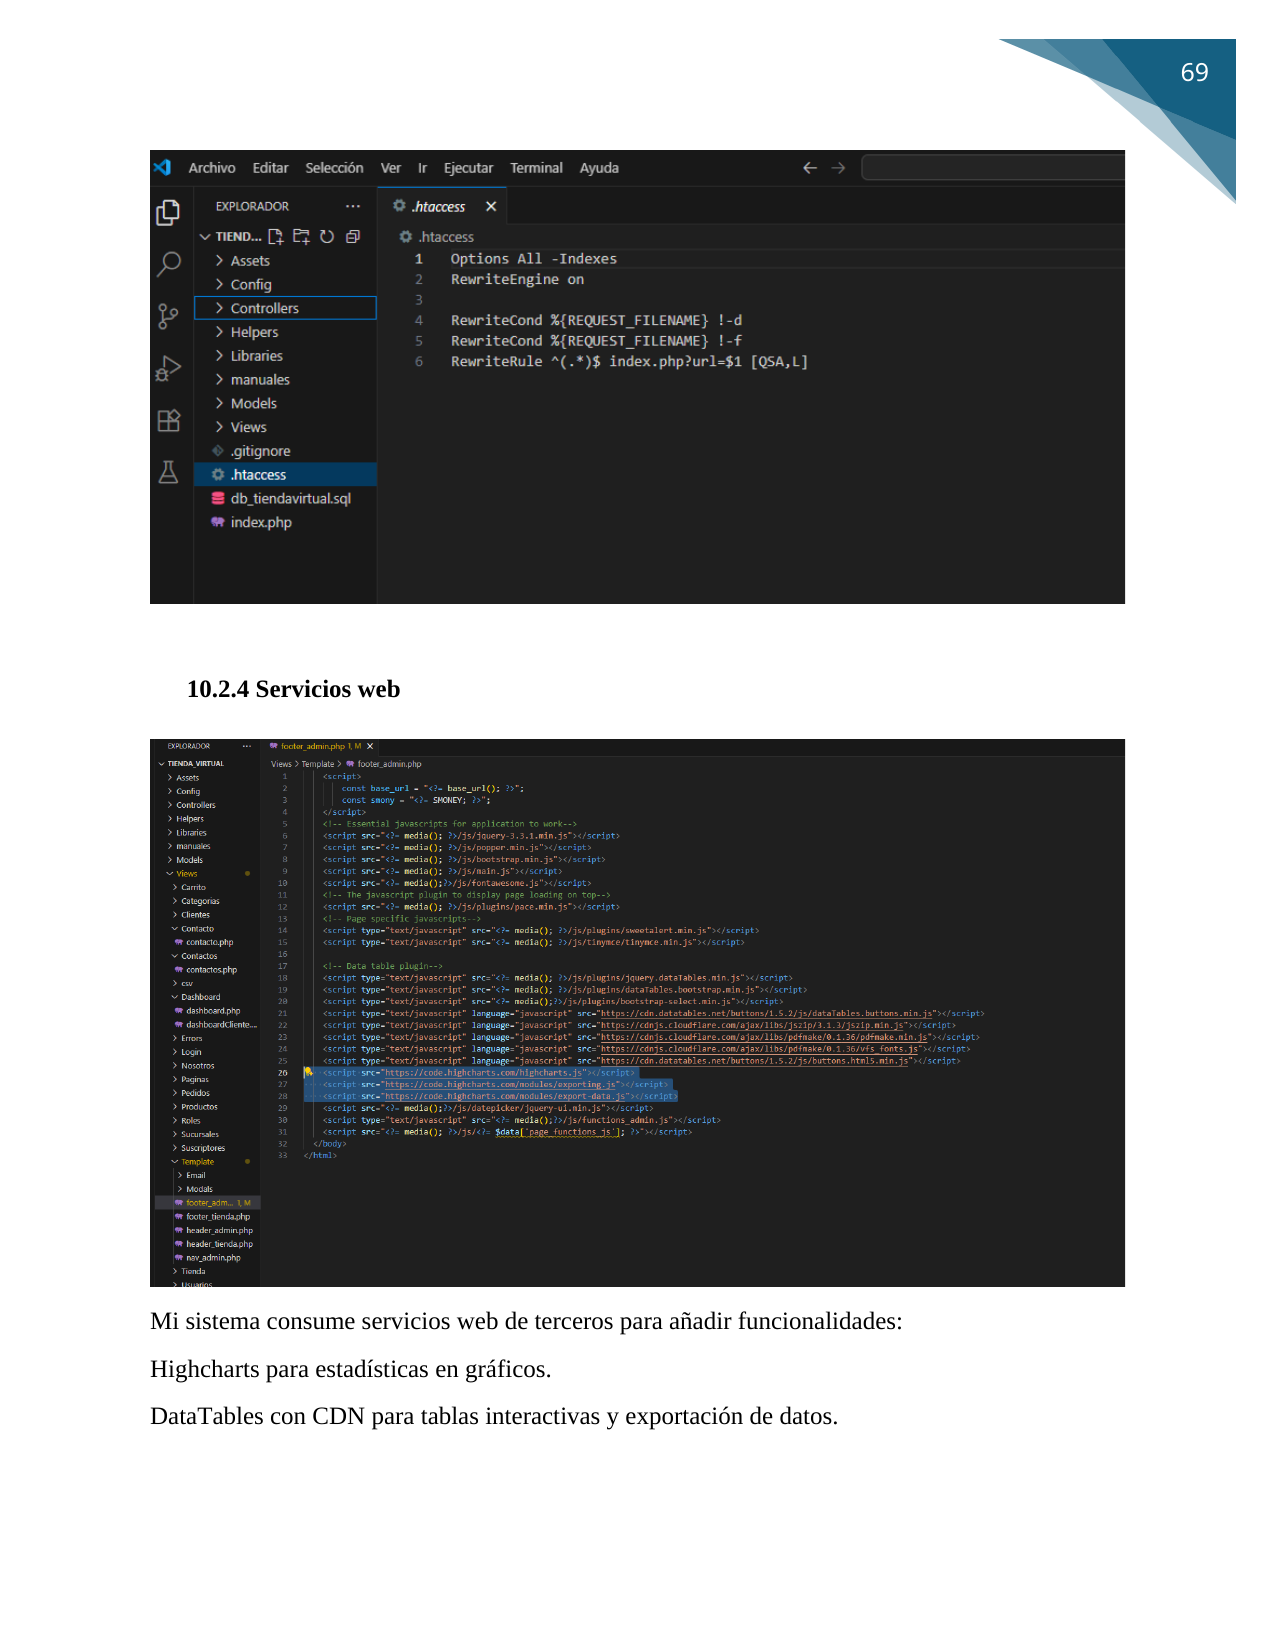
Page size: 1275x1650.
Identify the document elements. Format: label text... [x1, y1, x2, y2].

subtitle 10.2.4 Servicios web [187, 674, 1125, 702]
picture [150, 39, 1236, 604]
text DataTables con CDN para tablas interactivas y exportación de datos. [150, 1401, 1125, 1430]
text Mi sistema consume servicios web de terceros para añadir funcionalidades: [150, 1306, 1125, 1335]
picture [150, 739, 1125, 1287]
text Highcharts para estadísticas en gráficos. [150, 1354, 1125, 1382]
